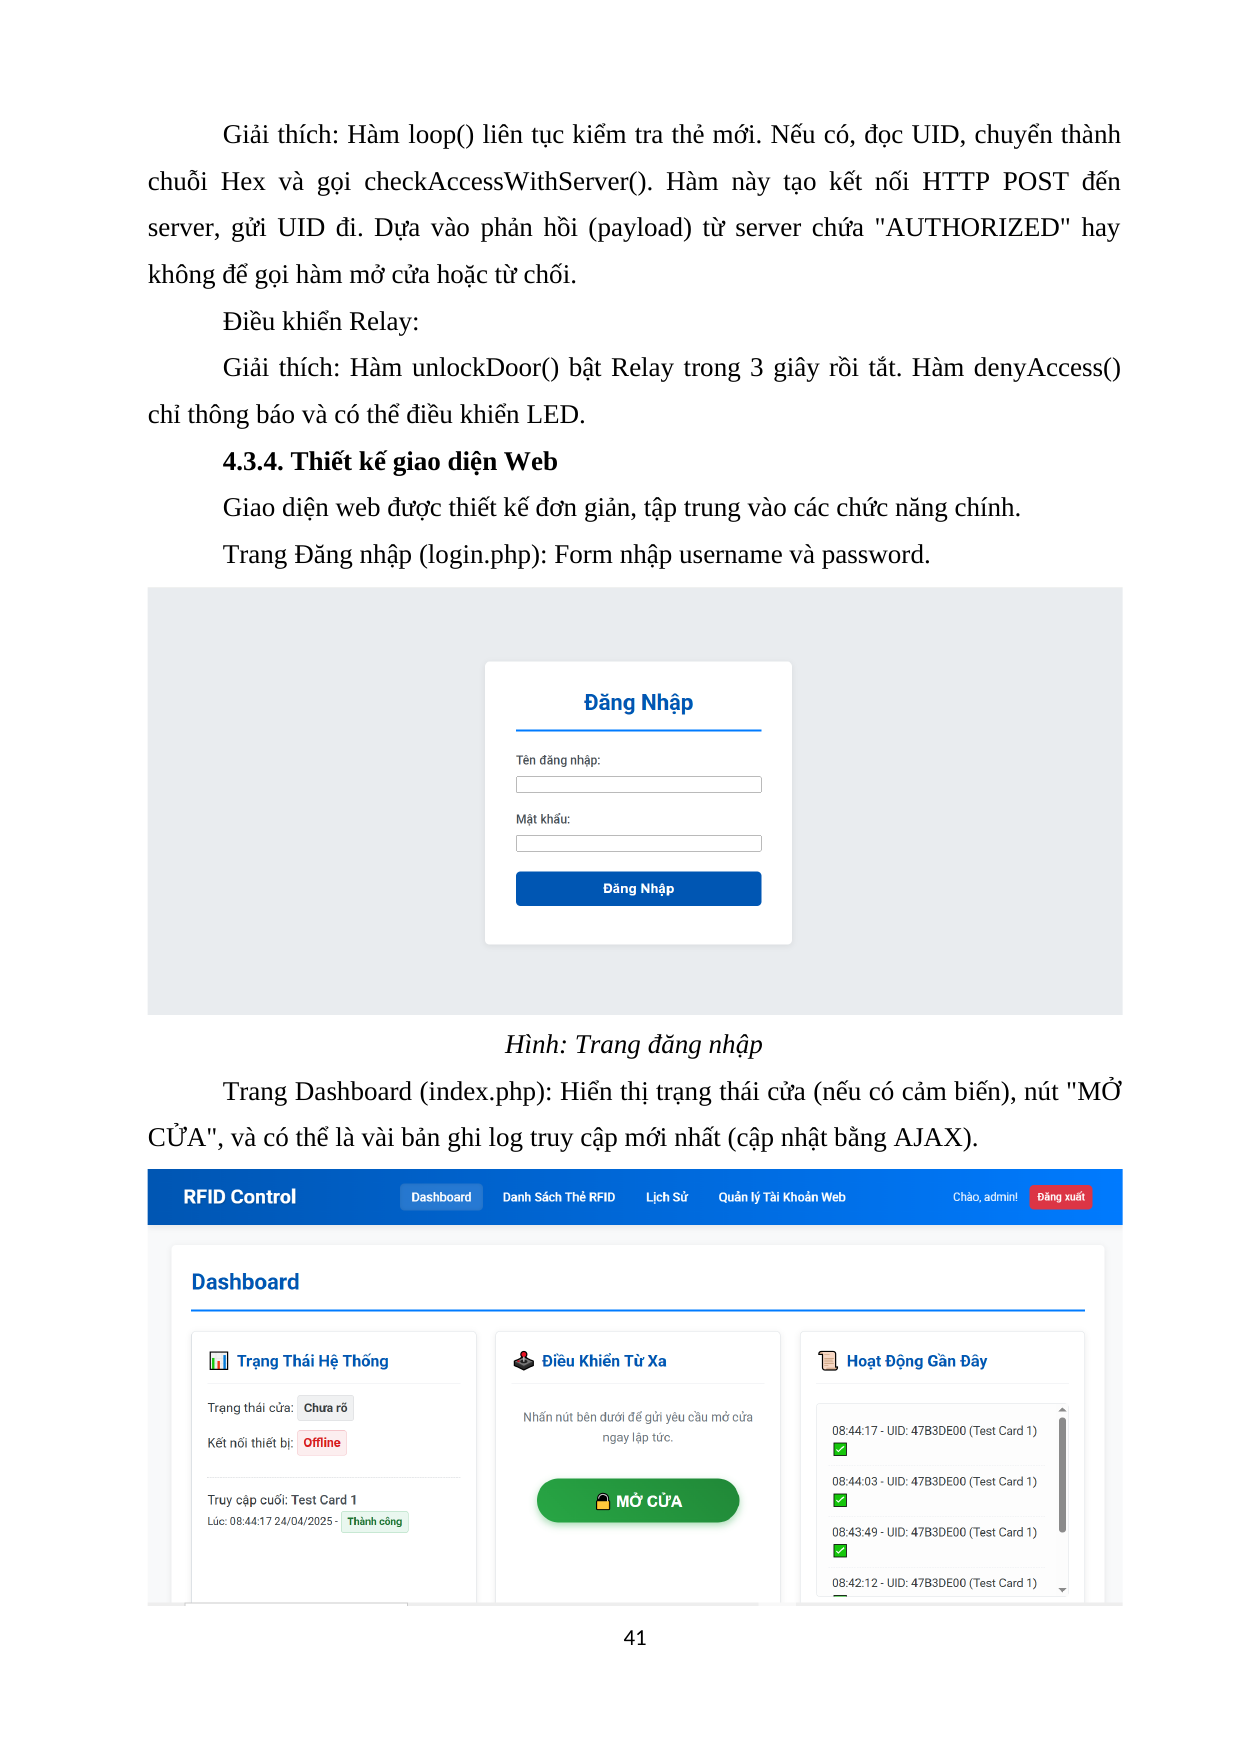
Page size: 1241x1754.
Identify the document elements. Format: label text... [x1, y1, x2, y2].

text Giao diện web được thiết kế đơn giản, tập trung vào các chức năng chính. [148, 491, 1122, 523]
text Hình: Trang đăng nhập [148, 1028, 1122, 1059]
picture [147, 1168, 1123, 1606]
text 4.3.4. Thiết kế giao diện Web [148, 445, 1122, 476]
picture [147, 584, 1123, 1015]
text Trang Đăng nhập (login.php): Form nhập username và password. [148, 538, 1122, 569]
text Giải thích: Hàm loop() liên tục kiểm tra thẻ mới. Nếu có, đọc UID, chuyển thành chuỗi Hex và gọi checkAccessWithServer(). Hàm này tạo kết nối HTTP POST đến server, gửi UID đi. Dựa vào phản hồi (payload) từ server chứa "AUTHORIZED" hay không để gọi hàm mở cửa hoặc từ chối. [148, 118, 1122, 289]
text Điều khiển Relay: [148, 305, 1122, 336]
text Giải thích: Hàm unlockDoor() bật Relay trong 3 giây rồi tắt. Hàm denyAccess() chỉ thông báo và có thể điều khiển LED. [148, 351, 1122, 429]
text Trang Dashboard (index.php): Hiển thị trạng thái cửa (nếu có cảm biến), nút "MỞ CỬA", và có thể là vài bản ghi log truy cập mới nhất (cập nhật bằng AJAX). [148, 1075, 1122, 1153]
